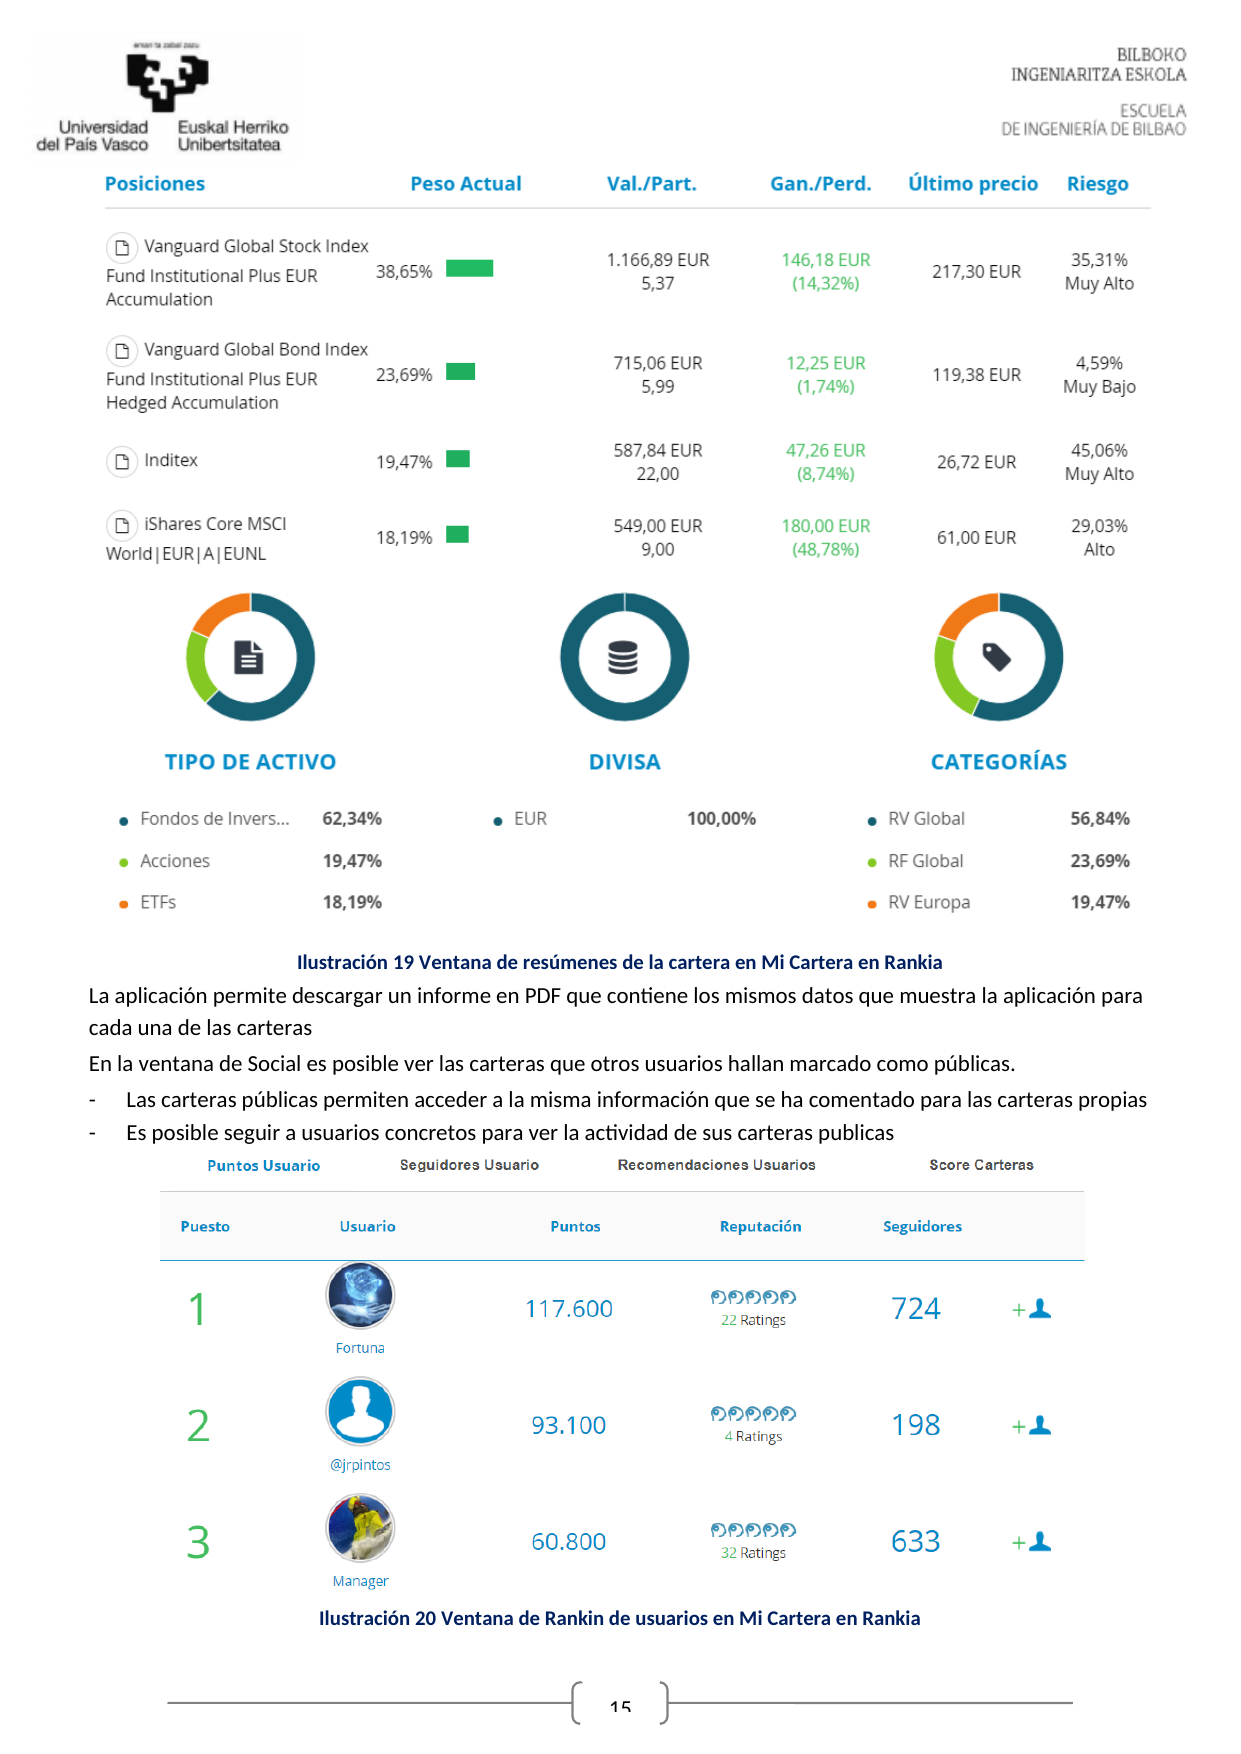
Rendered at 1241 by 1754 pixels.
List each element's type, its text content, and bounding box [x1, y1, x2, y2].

text Ilustración 20 Ventana de Rankin de usuarios en Mi Cartera en Rankia [89, 1606, 1152, 1631]
picture [88, 165, 1152, 579]
picture [150, 1154, 1090, 1598]
text En la ventana de Social es posible ver las carteras que otros usuarios hallan marcado como públicas. [89, 1049, 1152, 1077]
text Ilustración 19 Ventana de resúmenes de la cartera en Mi Cartera en Rankia [89, 949, 1152, 974]
text La aplicación permite descargar un informe en PDF que contiene los mismos datos que muestra la aplicación para cada una de las carteras [89, 981, 1152, 1041]
list Las carteras públicas permiten acceder a la misma información que se ha comentado para las carteras propias [89, 1086, 1152, 1114]
picture [88, 586, 1152, 941]
picture [29, 25, 1213, 162]
list Es posible seguir a usuarios concretos para ver la actividad de sus carteras publicas [89, 1118, 1152, 1146]
